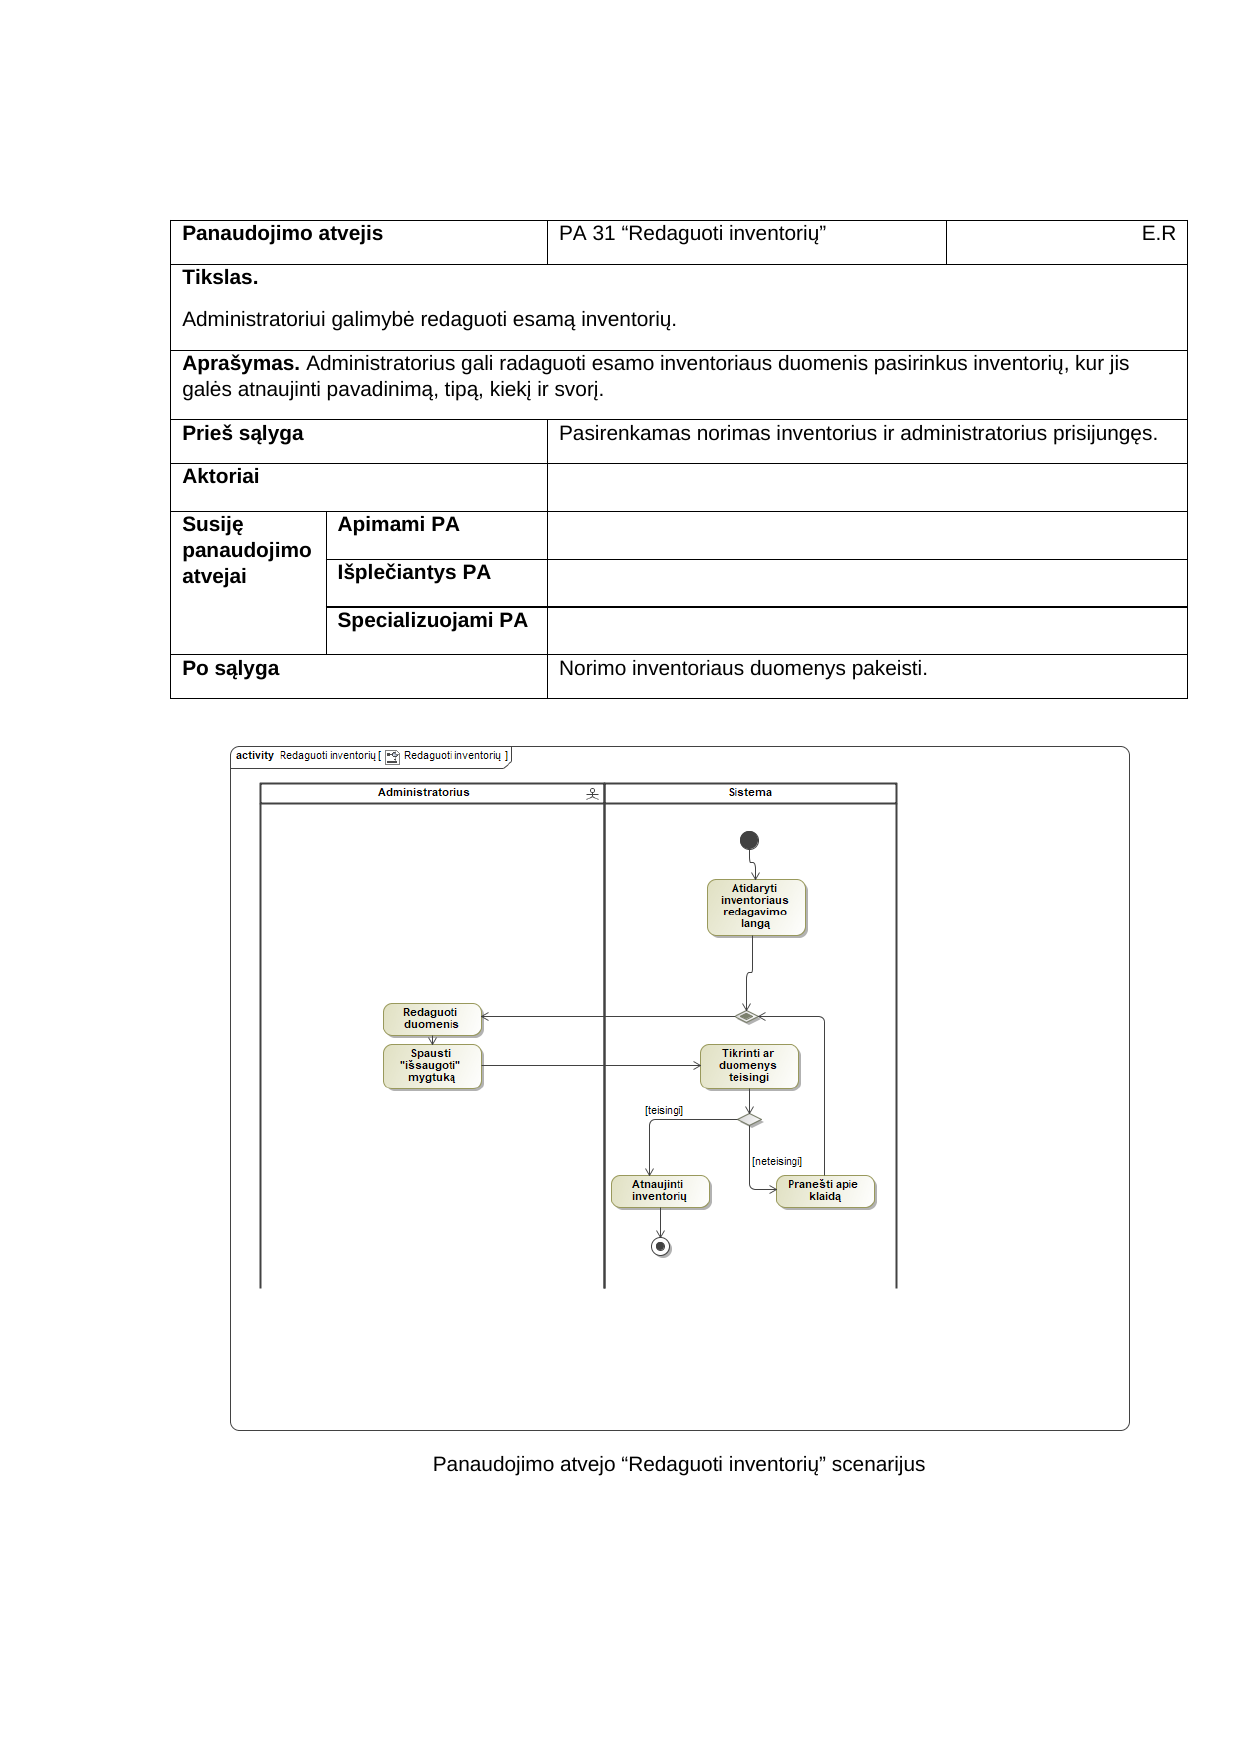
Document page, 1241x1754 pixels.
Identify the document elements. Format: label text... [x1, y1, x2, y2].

table_cell [548, 464, 1187, 511]
text Panaudojimo atvejo “Redaguoti inventorių” scenarijus [177, 1452, 1181, 1476]
table_cell Tikslas. Administratoriui galimybė redaguoti esamą inventorių. [171, 265, 1187, 350]
table_header Panaudojimo atvejis [171, 221, 547, 263]
table_header E.R [947, 221, 1187, 263]
table_cell [548, 608, 1187, 654]
table_header PA 31 “Redaguoti inventorių” [548, 221, 946, 263]
table_cell Specializuojami PA [327, 608, 547, 654]
table_cell Prieš sąlyga [171, 420, 547, 463]
table_cell Po sąlyga [171, 655, 547, 698]
table_cell Apimami PA [327, 512, 547, 559]
table_cell Aprašymas. Administratorius gali radaguoti esamo inventoriaus duomenis pasirinkus inventorių, kur jis galės atnaujinti pavadinimą, tipą, kiekį ir svorį. [171, 351, 1187, 419]
table_cell Išplečiantys PA [327, 560, 547, 606]
table_cell Aktoriai [171, 464, 547, 511]
table_cell Pasirenkamas norimas inventorius ir administratorius prisijungęs. [548, 420, 1187, 463]
picture [226, 741, 1133, 1434]
table_cell [548, 560, 1187, 606]
table_cell Norimo inventoriaus duomenys pakeisti. [548, 655, 1187, 698]
table_cell [548, 512, 1187, 559]
table_cell Susiję panaudojimo atvejai [171, 512, 326, 654]
